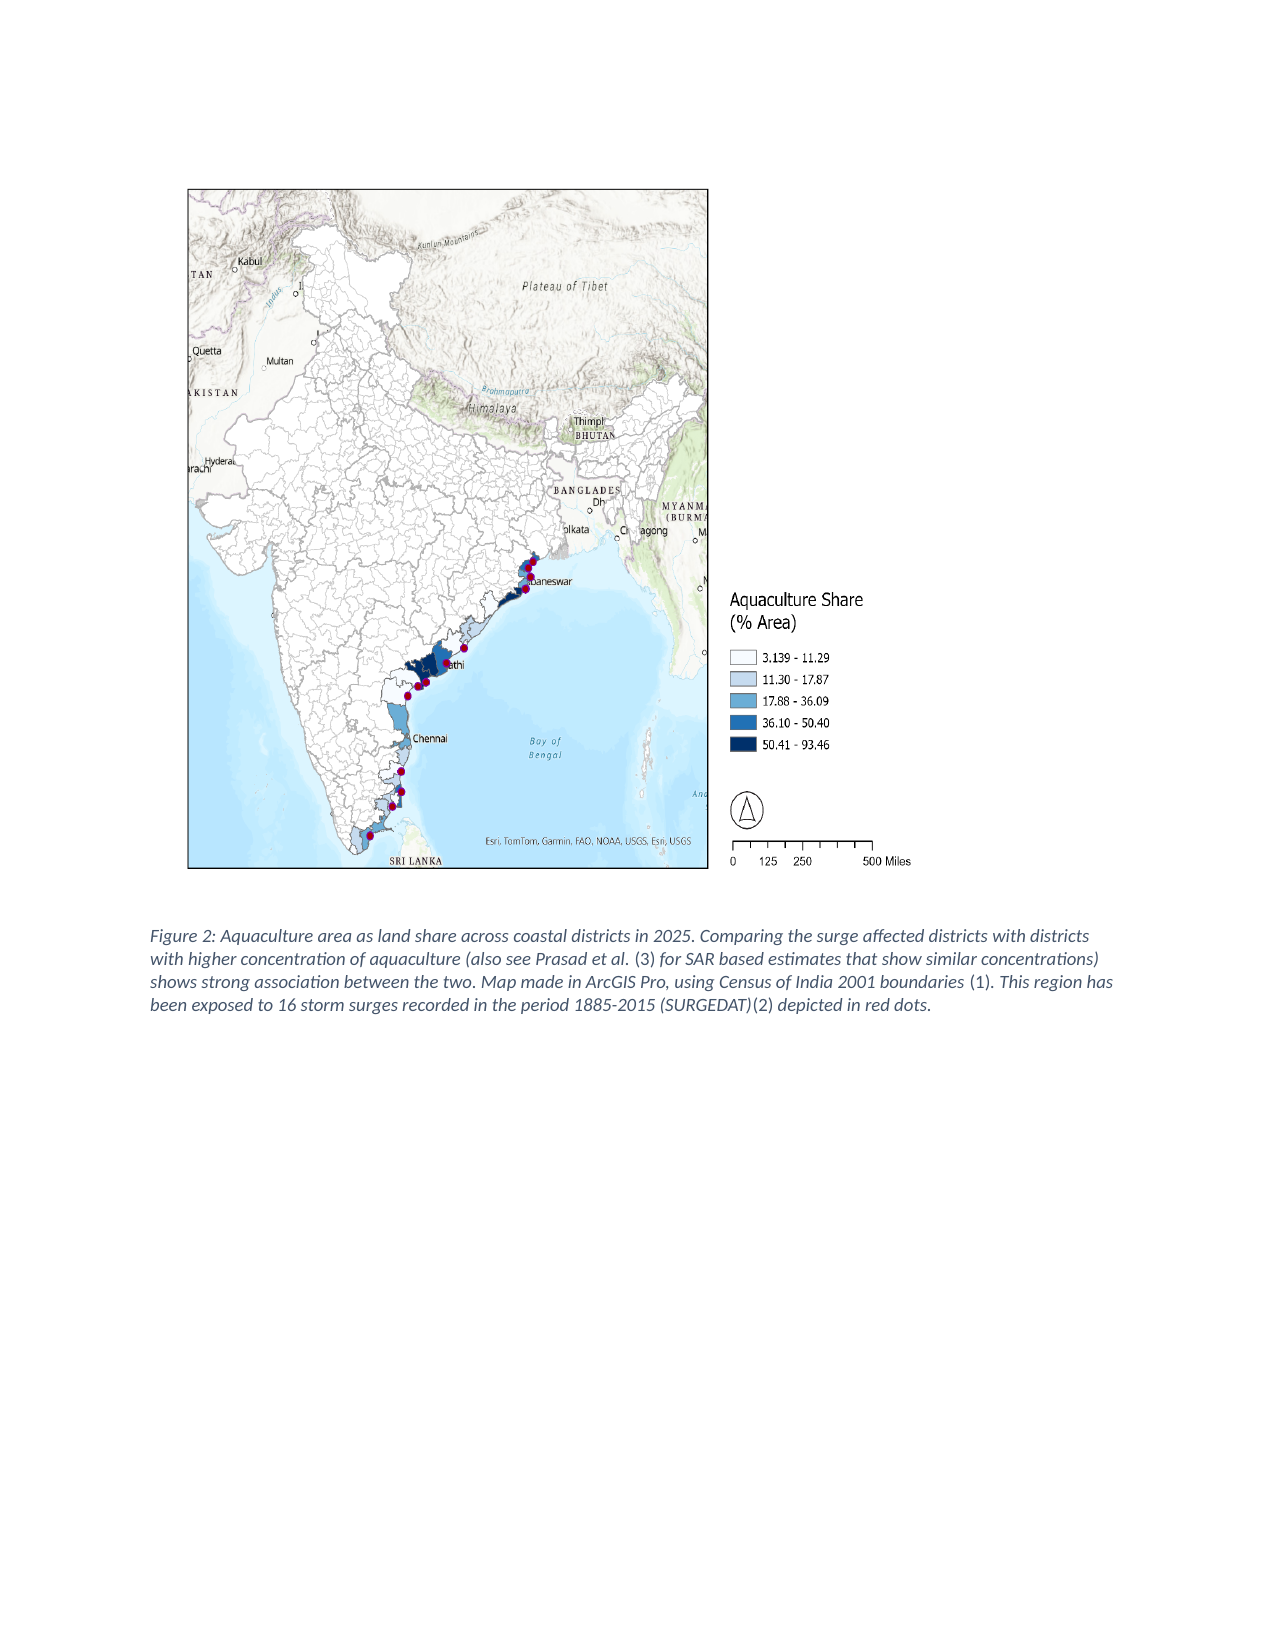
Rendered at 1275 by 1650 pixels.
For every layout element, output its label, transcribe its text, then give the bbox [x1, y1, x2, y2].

picture [150, 150, 1096, 906]
text Figure 2: Aquaculture area as land share across coastal districts in 2025. Comparing the surge affected districts with districts with higher concentration of aquaculture (also see Prasad et al. (3) for SAR based estimates that show similar concentrations) shows strong association between the two. Map made in ArcGIS Pro, using Census of India 2001 boundaries (1). This region has been exposed to 16 storm surges recorded in the period 1885-2015 (SURGEDAT)(2) depicted in red dots. [150, 924, 1125, 1016]
